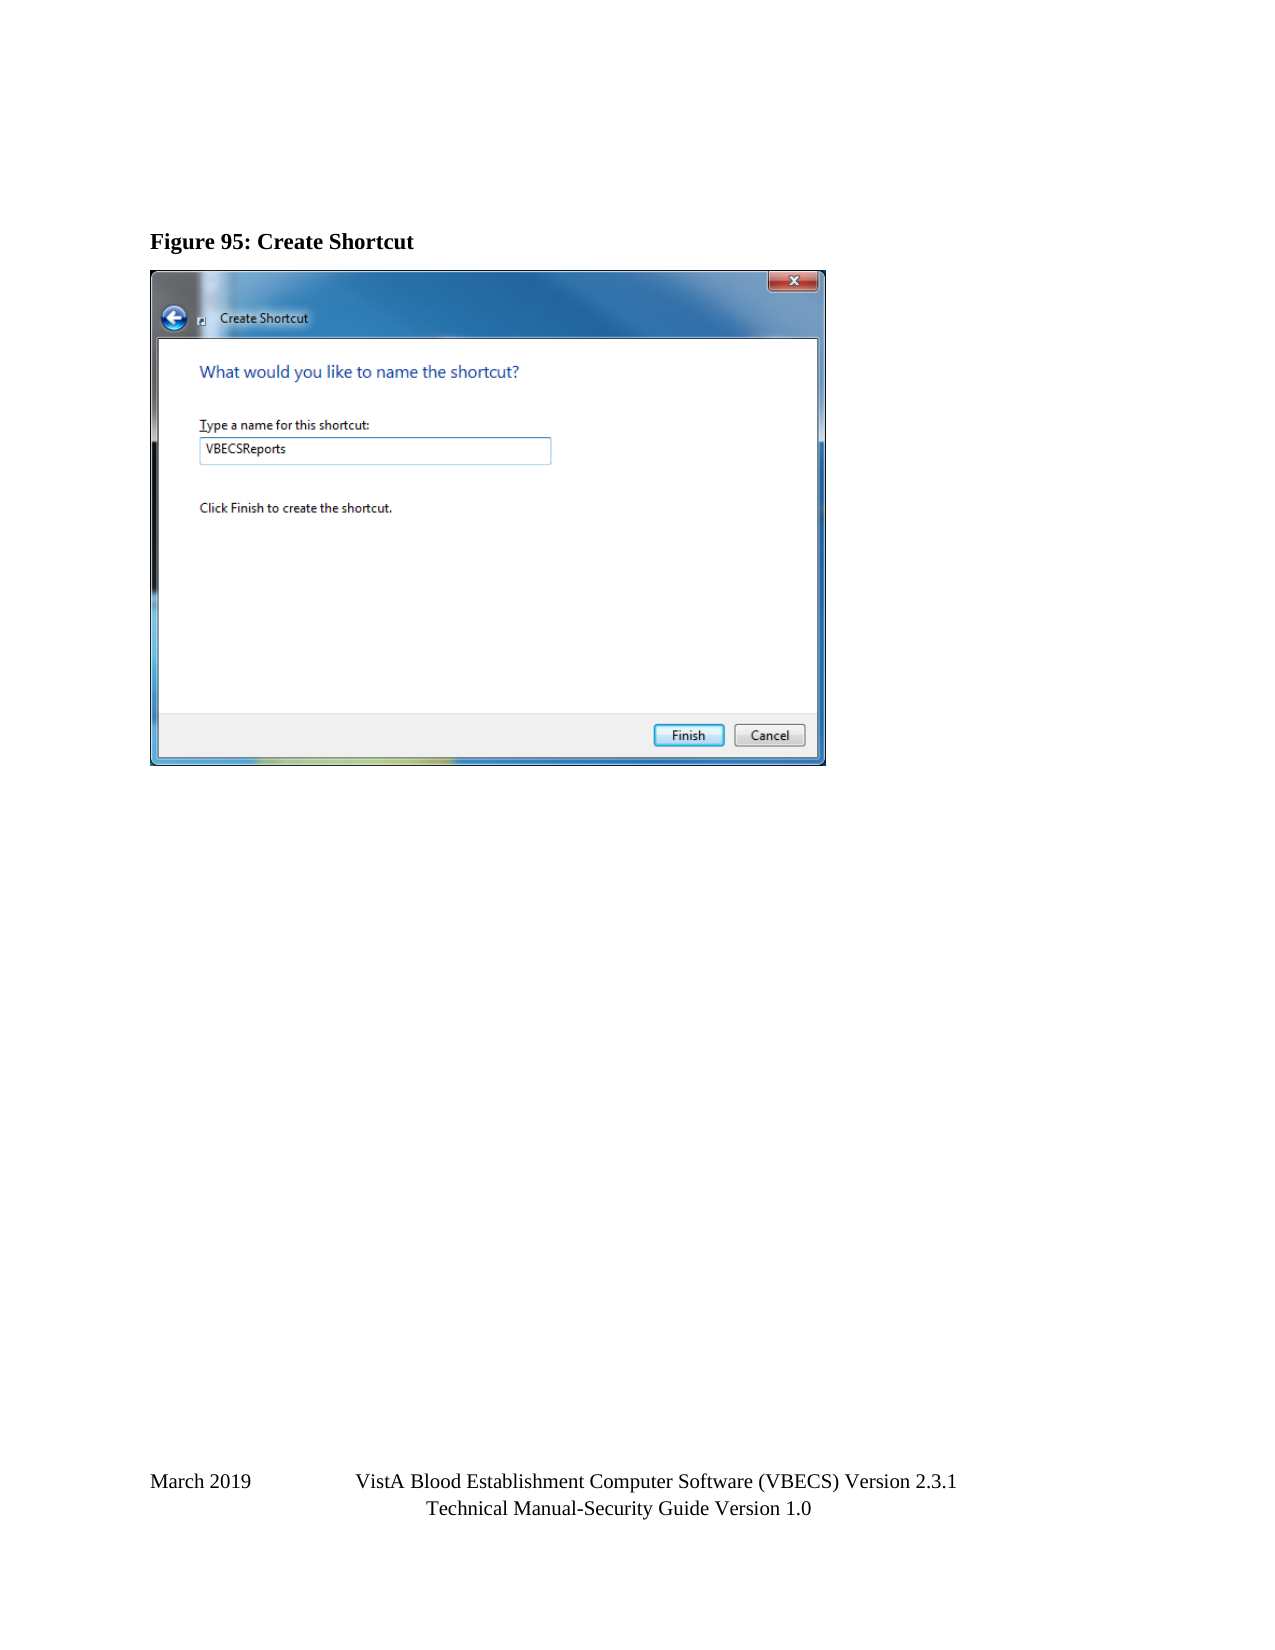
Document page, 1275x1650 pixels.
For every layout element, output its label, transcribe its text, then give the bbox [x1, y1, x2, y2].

picture [150, 270, 826, 766]
